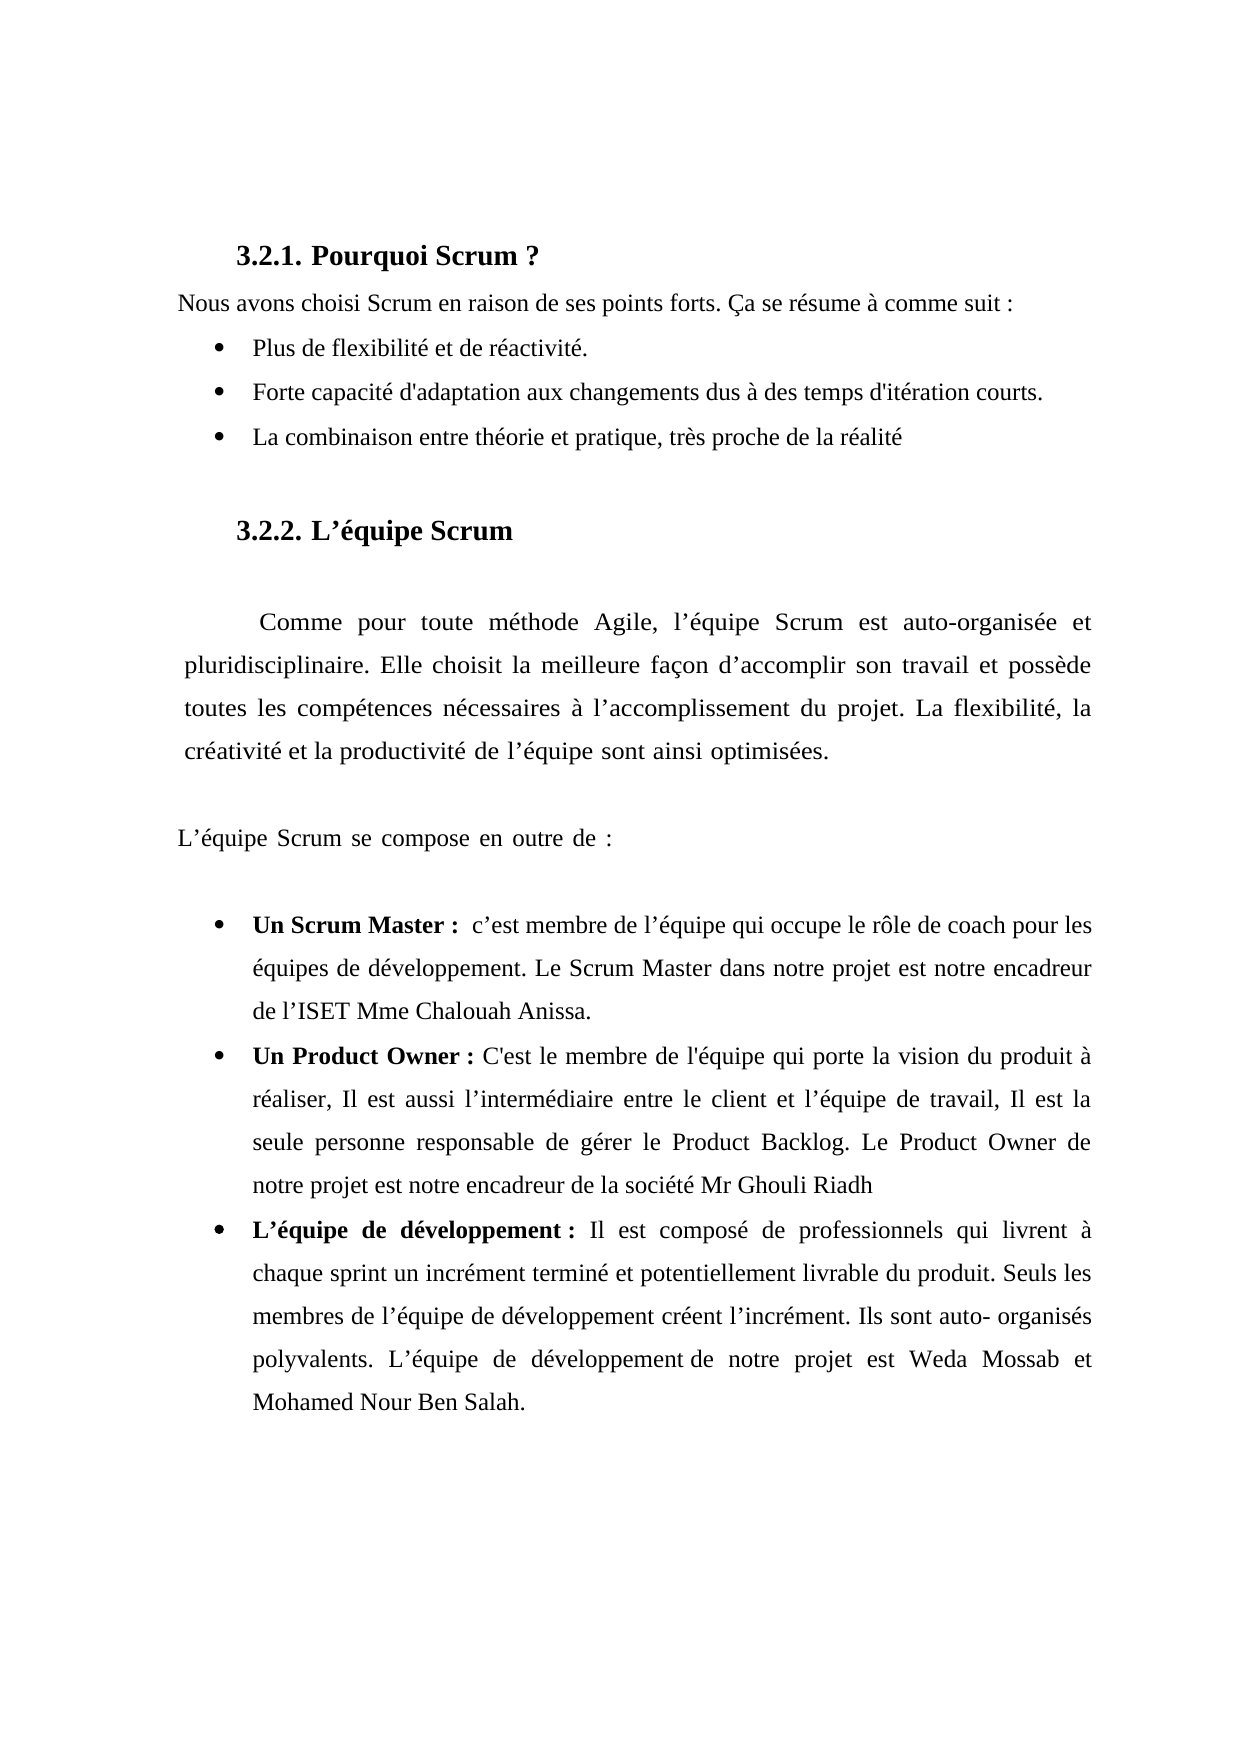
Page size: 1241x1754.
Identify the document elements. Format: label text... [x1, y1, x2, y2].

list Plus de flexibilité et de réactivité. [215, 333, 1093, 362]
list L’équipe de développement : Il est composé de professionnels qui livrent à chaque sprint un incrément terminé et potentiellement livrable du produit. Seuls les membres de l’équipe de développement créent l’incrément. Ils sont auto- organisés polyvalents. L’équipe de développement de notre projet est Weda Mossab et Mohamed Nour Ben Salah. [215, 1215, 1093, 1416]
subtitle Pourquoi Scrum ? [236, 238, 1093, 272]
list Forte capacité d'adaptation aux changements dus à des temps d'itération courts. [215, 377, 1093, 406]
text L’équipe Scrum se compose en outre de : [148, 823, 1093, 851]
text Comme pour toute méthode Agile, l’équipe Scrum est auto-organisée et pluridisciplinaire. Elle choisit la meilleure façon d’accomplir son travail et possède toutes les compétences nécessaires à l’accomplissement du projet. La flexibilité, la créativité et la productivité de l’équipe sont ainsi optimisées. [184, 607, 1093, 765]
list Un Scrum Master : c’est membre de l’équipe qui occupe le rôle de coach pour les équipes de développement. Le Scrum Master dans notre projet est notre encadreur de l’ISET Mme Chalouah Anissa. [215, 910, 1093, 1025]
subtitle L’équipe Scrum [236, 513, 1093, 547]
text Nous avons choisi Scrum en raison de ses points forts. Ça se résume à comme suit : [148, 288, 1093, 317]
list Un Product Owner : C'est le membre de l'équipe qui porte la vision du produit à réaliser, Il est aussi l’intermédiaire entre le client et l’équipe de travail, Il est la seule personne responsable de gérer le Product Backlog. Le Product Owner de notre projet est notre encadreur de la société Mr Ghouli Riadh [215, 1041, 1093, 1199]
list La combinaison entre théorie et pratique, très proche de la réalité [215, 422, 1093, 451]
